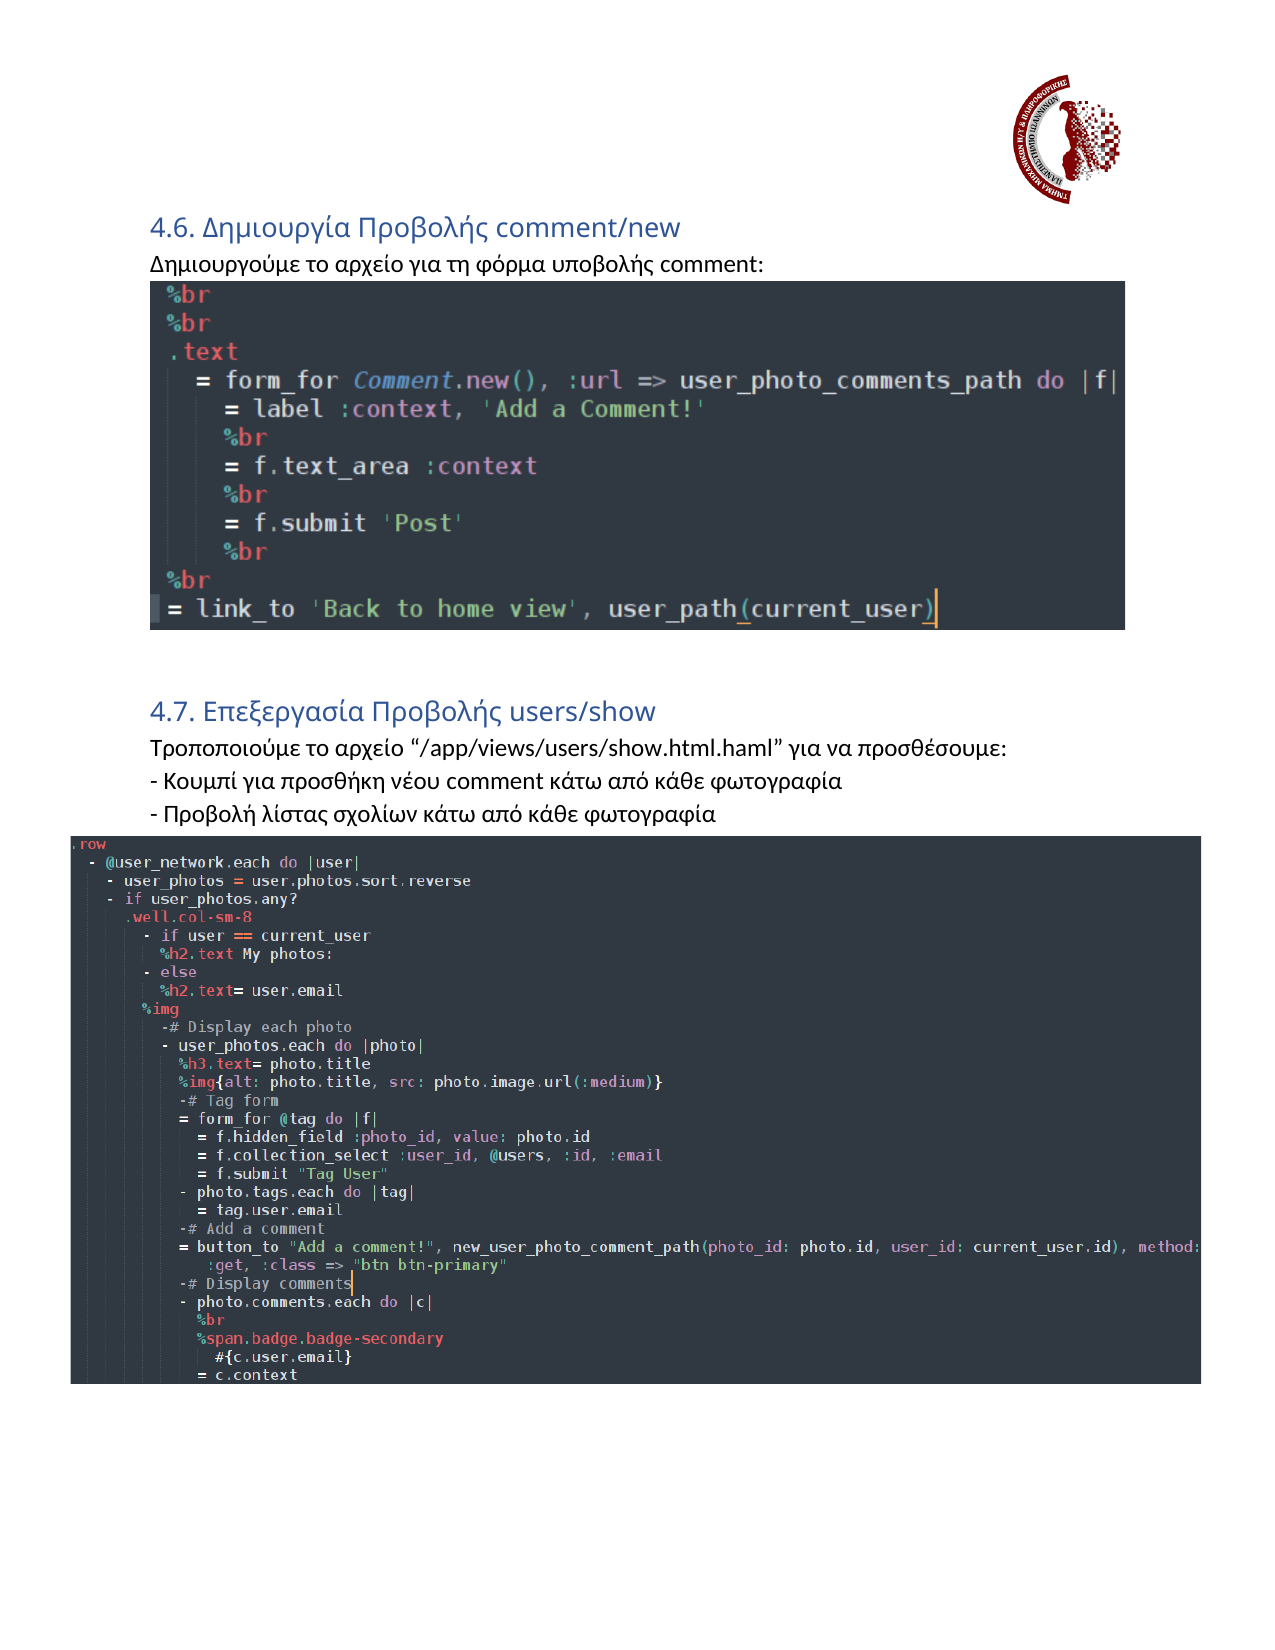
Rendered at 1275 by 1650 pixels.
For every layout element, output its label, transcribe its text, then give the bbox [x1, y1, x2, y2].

picture [1006, 73, 1125, 205]
subtitle 4.6. Δημιουργία Προβολής comment/new [150, 209, 1125, 246]
text Τροποποιούμε το αρχείο “/app/views/users/show.html.haml” για να προσθέσουμε: - Κουμπί για προσθήκη νέου comment κάτω από κάθε φωτογραφία - Προβολή λίστας σχολίων κάτω από κάθε φωτογραφία [150, 732, 1125, 828]
picture [483, 836, 1201, 1382]
picture [150, 281, 1125, 630]
subtitle 4.7. Επεξεργασία Προβολής users/show [150, 692, 1125, 729]
text Δημιουργούμε το αρχείο για τη φόρμα υποβολής comment: [150, 249, 1125, 281]
